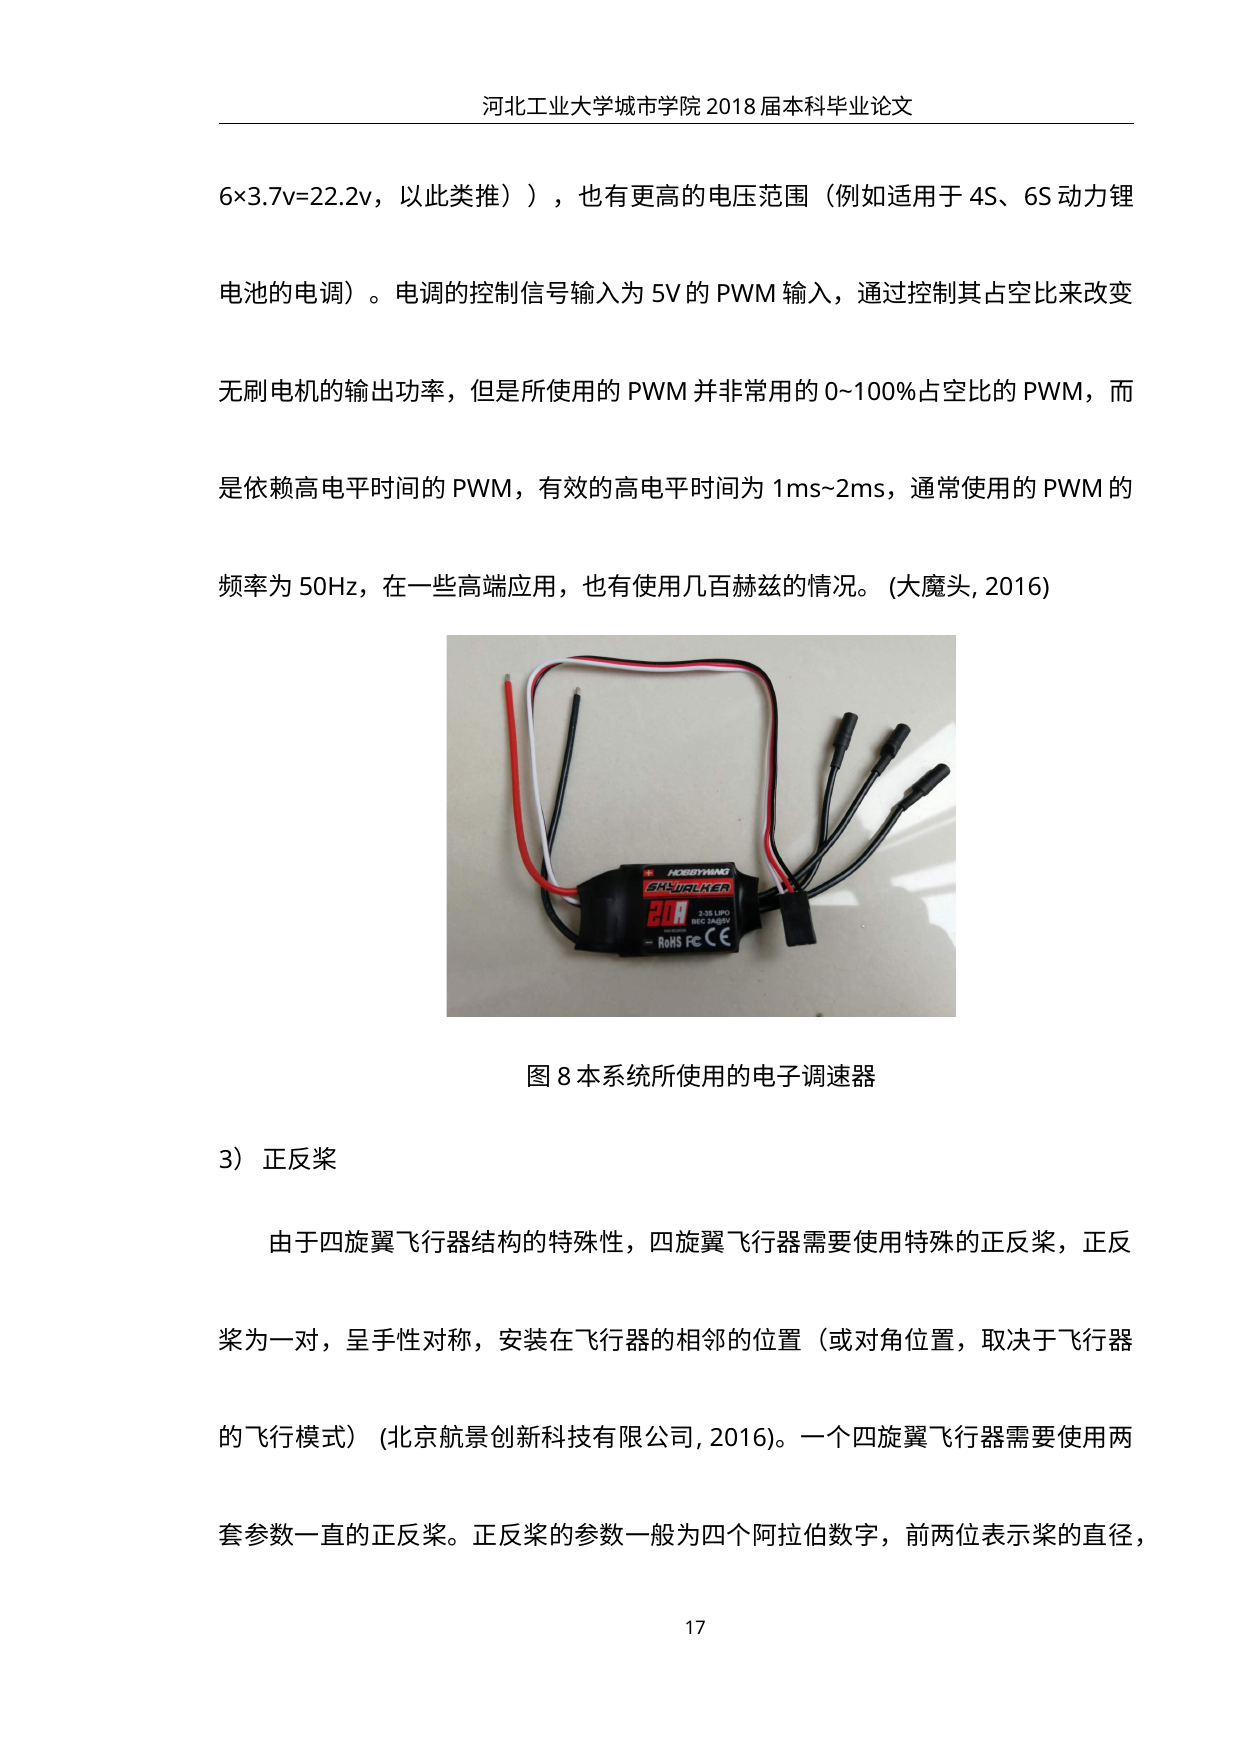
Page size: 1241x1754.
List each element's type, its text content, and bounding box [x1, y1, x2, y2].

list 正反桨 [218, 1125, 1134, 1190]
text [218, 162, 1134, 617]
text 图 8本系统所使用的电子调速器 [218, 1042, 1134, 1107]
picture [446, 635, 956, 1017]
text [218, 1208, 1134, 1566]
